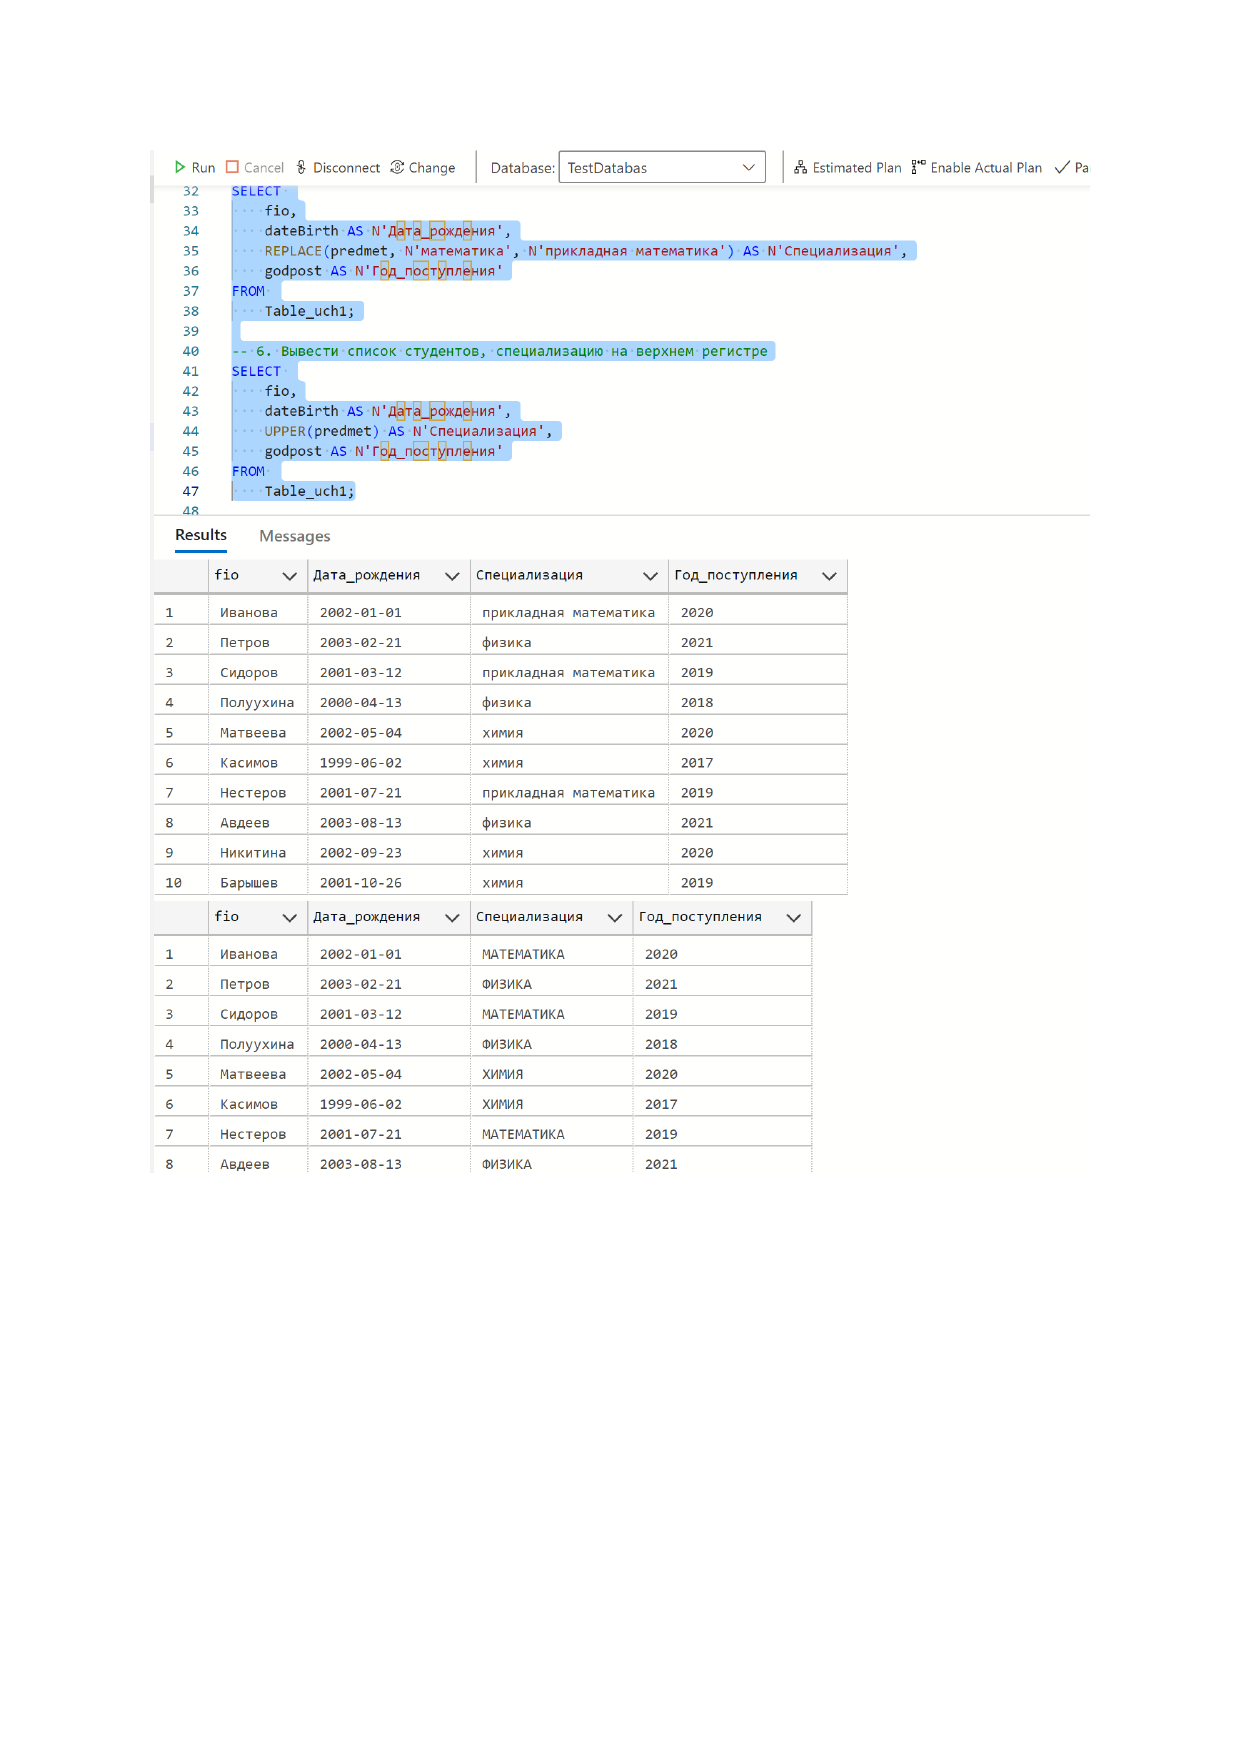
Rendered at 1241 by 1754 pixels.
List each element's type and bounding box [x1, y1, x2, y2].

picture [150, 150, 1091, 1173]
